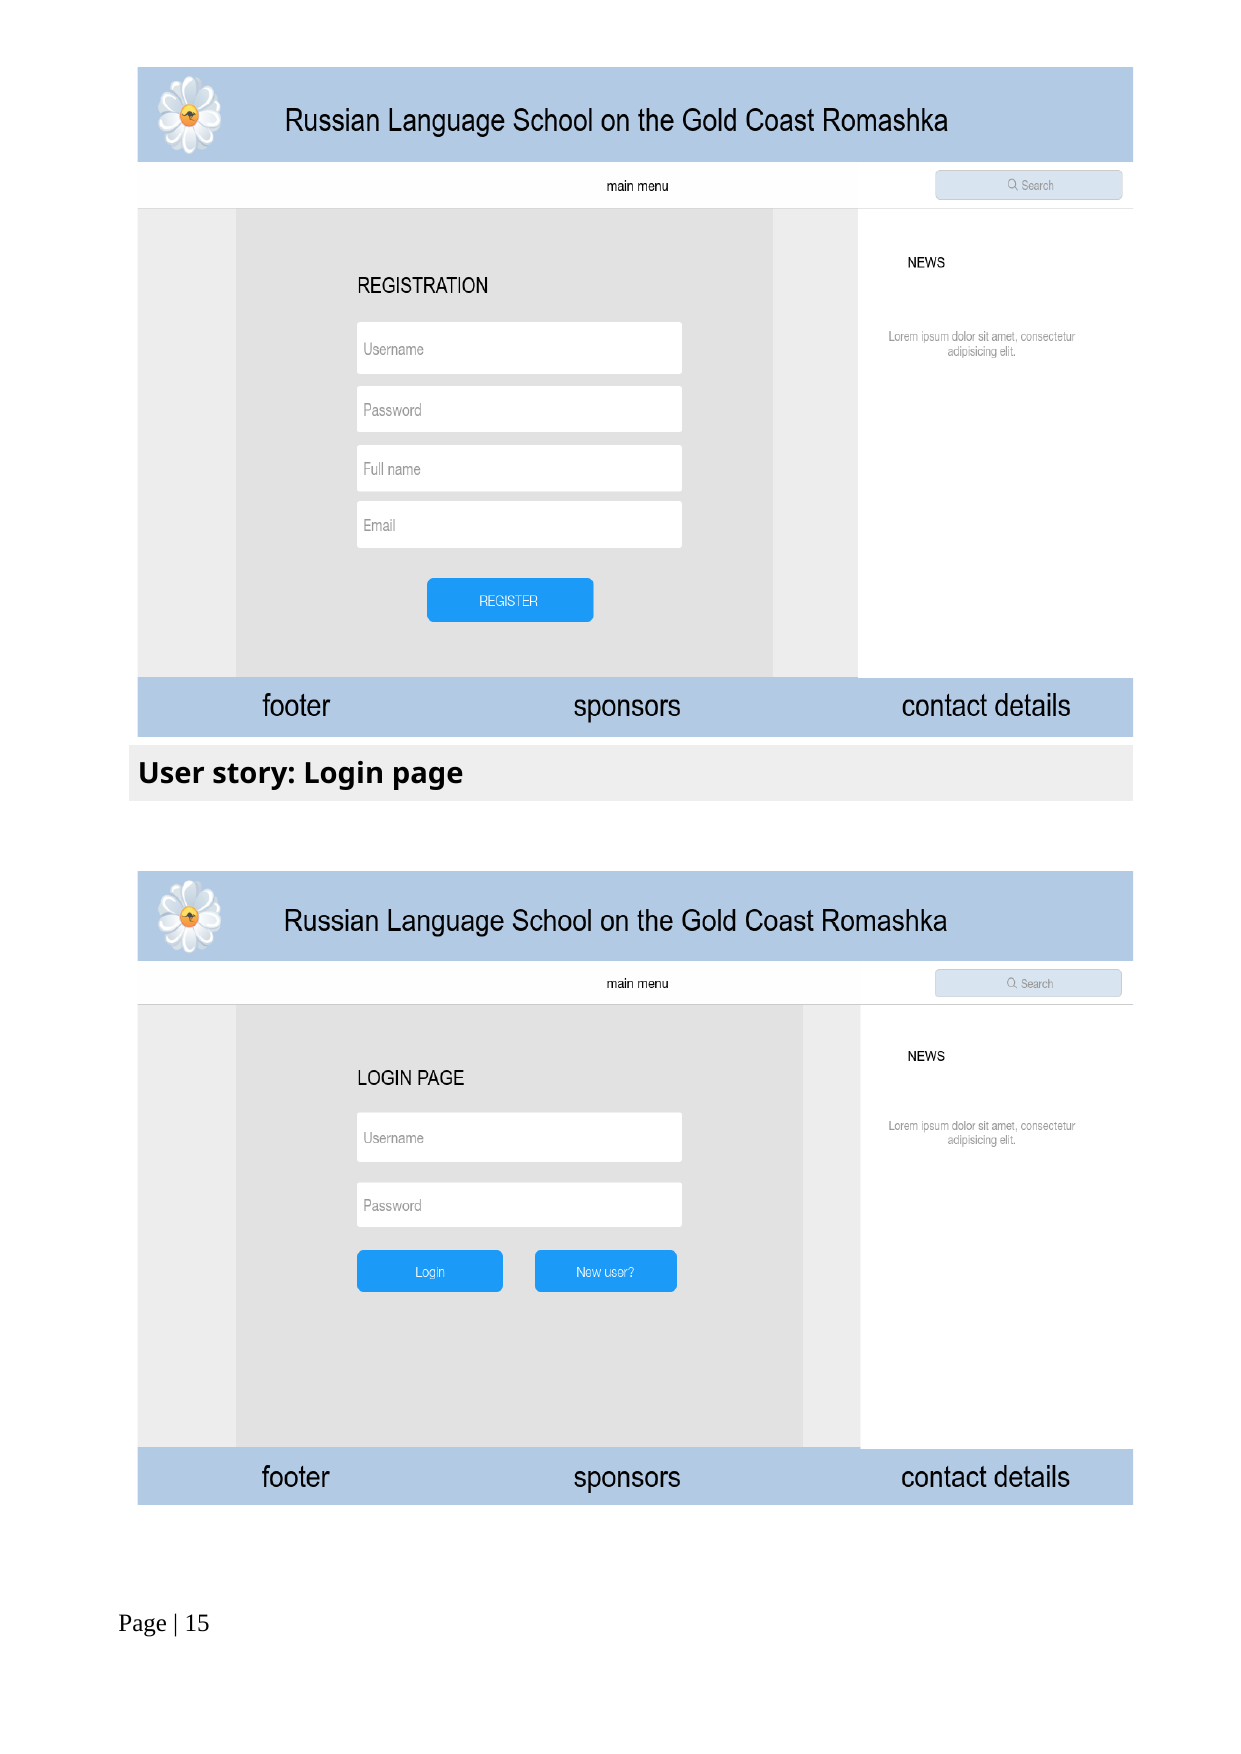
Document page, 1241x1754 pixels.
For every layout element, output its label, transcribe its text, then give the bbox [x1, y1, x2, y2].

table_cell [129, 801, 1133, 1513]
table_cell User story: Login page [129, 745, 1133, 801]
picture [137, 871, 1134, 1505]
table_cell [129, 59, 1133, 744]
picture [137, 67, 1134, 737]
